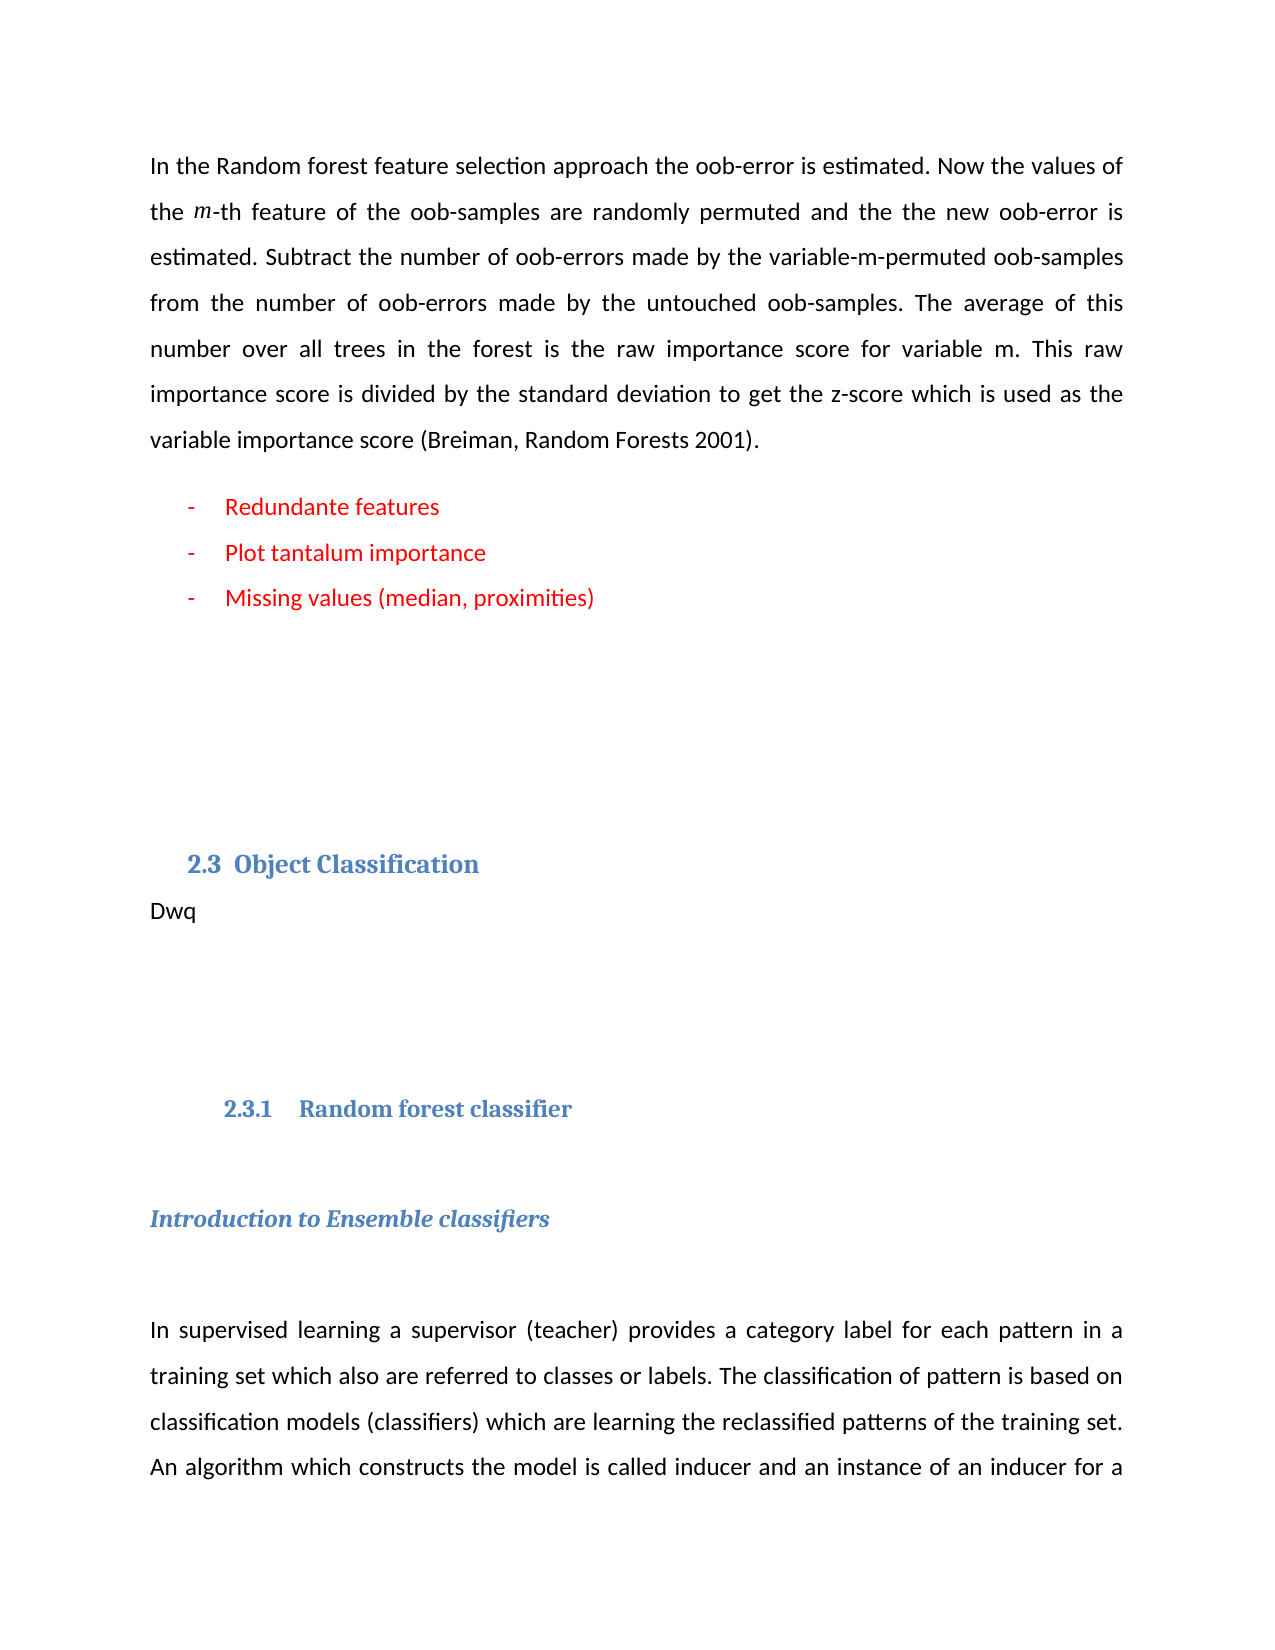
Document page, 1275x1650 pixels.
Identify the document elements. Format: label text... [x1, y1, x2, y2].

list Redundante features [187, 491, 1125, 521]
list Missing values (median, proximities) [187, 582, 1125, 613]
subtitle Introduction to Ensemble classifiers [150, 1205, 1125, 1233]
subtitle Object Classification [187, 849, 1125, 880]
text In the Random forest feature selection approach the oob-error is estimated. Now the values of the -th feature of the oob-samples are randomly permuted and the the new oob-error is estimated. Subtract the number of oob-errors made by the variable-m-permuted oob-samples from the number of oob-errors made by the untouched oob-samples. The average of this number over all trees in the forest is the raw importance score for variable m. This raw importance score is divided by the standard deviation to get the z-score which is used as the variable importance score. [150, 150, 1125, 455]
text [150, 1314, 1125, 1482]
subtitle Random forest classifier [224, 1095, 1125, 1124]
text Dwq [150, 895, 1125, 926]
list Plot tantalum importance [187, 537, 1125, 567]
